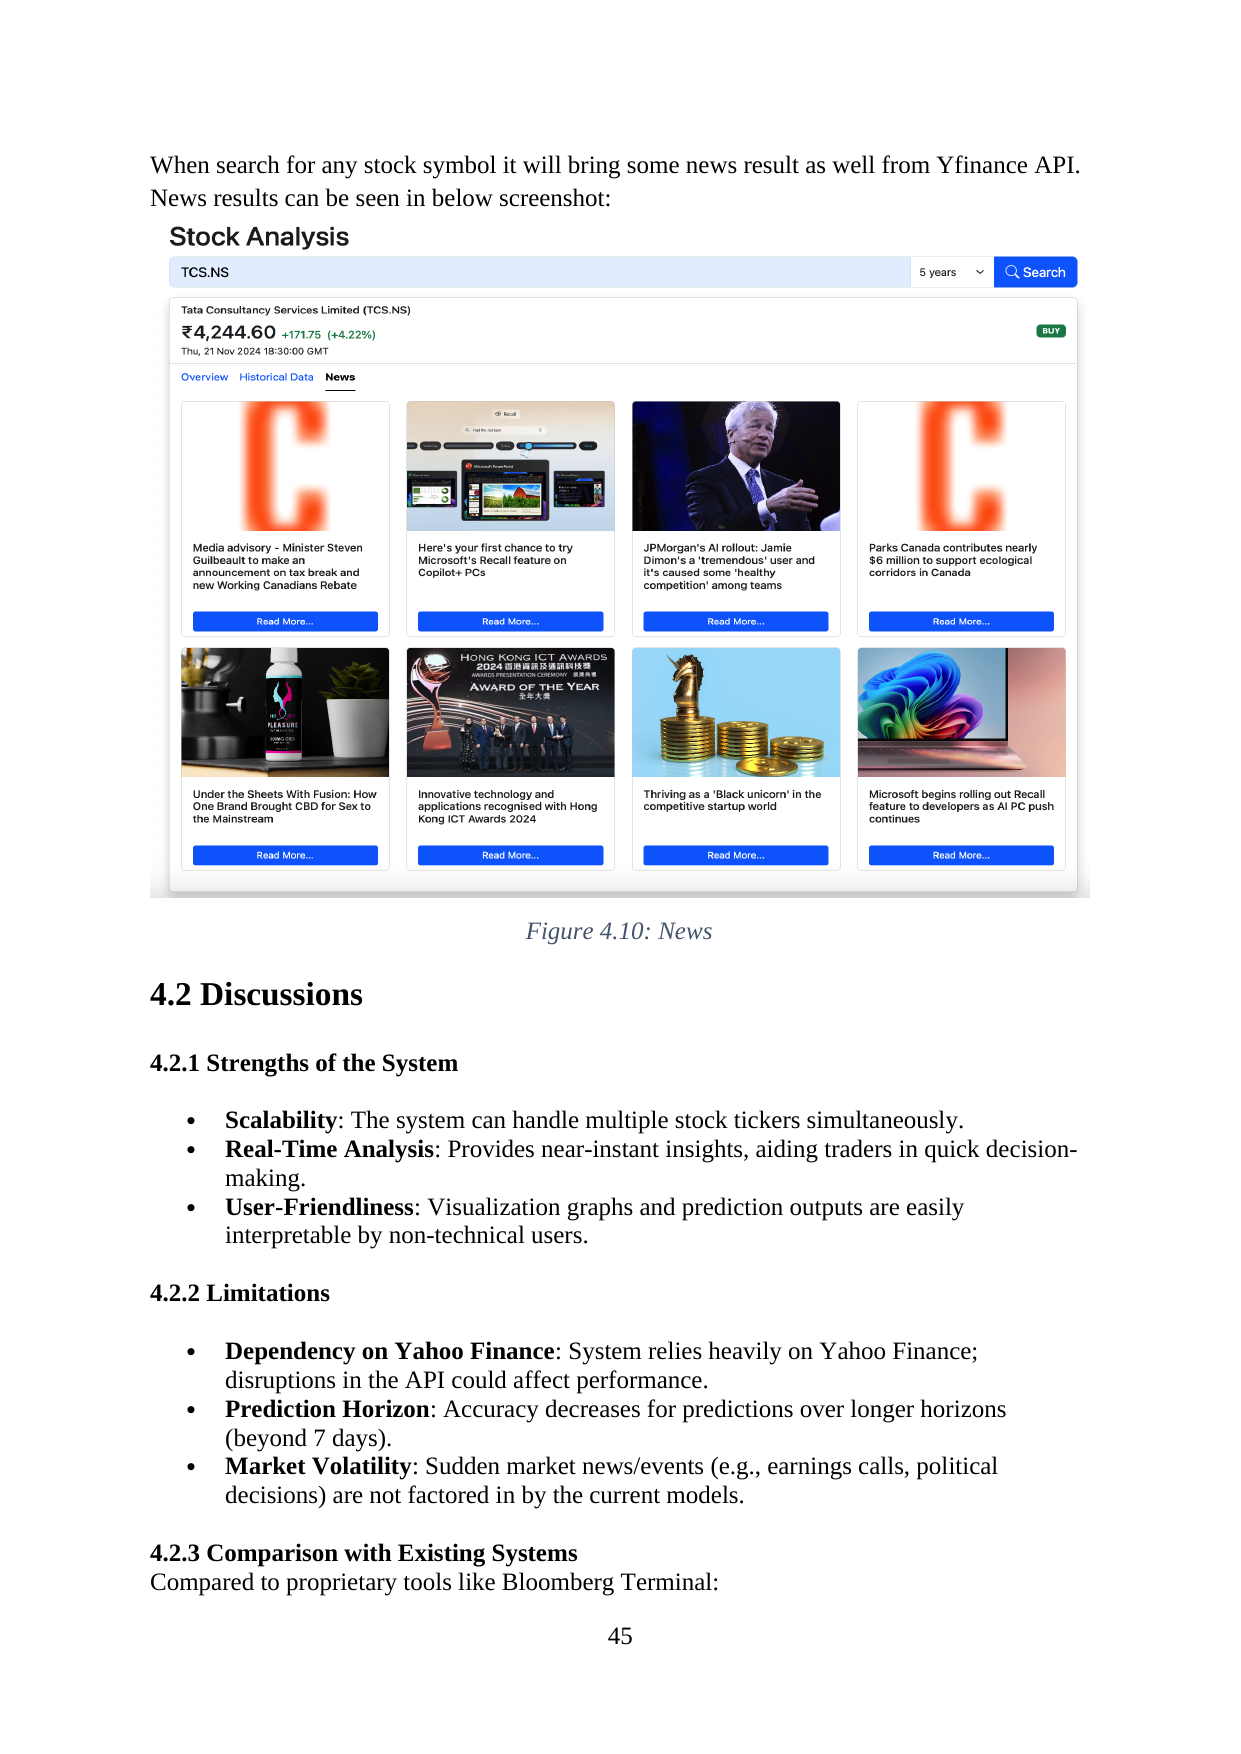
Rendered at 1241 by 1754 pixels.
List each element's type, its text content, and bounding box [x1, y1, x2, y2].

list Dependency on Yahoo Finance: System relies heavily on Yahoo Finance; disruptions in the API could affect performance. [187, 1336, 1090, 1394]
list Scalability: The system can handle multiple stock tickers simultaneously. [187, 1106, 1090, 1134]
text When search for any stock symbol it will bring some news result as well from Yfinance API. News results can be seen in below screenshot: [150, 150, 1090, 212]
text 4.2.2 Limitations [150, 1278, 1090, 1307]
text 4.2 Discussions [150, 974, 1090, 1013]
list User-Friendliness: Visualization graphs and prediction outputs are easily interpretable by non-technical users. [187, 1192, 1090, 1249]
list Market Volatility: Sudden market news/events (e.g., earnings calls, political decisions) are not factored in by the current models. [187, 1451, 1090, 1509]
text 4.2.3 Comparison with Existing Systems Compared to proprietary tools like Bloomberg Terminal: [150, 1538, 1090, 1596]
picture [150, 216, 1091, 898]
text Figure 4.10: News [150, 916, 1090, 945]
list Prediction Horizon: Accuracy decreases for predictions over longer horizons (beyond 7 days). [187, 1394, 1090, 1451]
list Real-Time Analysis: Provides near-instant insights, aiding traders in quick decision-making. [187, 1134, 1090, 1192]
text 4.2.1 Strengths of the System [150, 1048, 1090, 1076]
